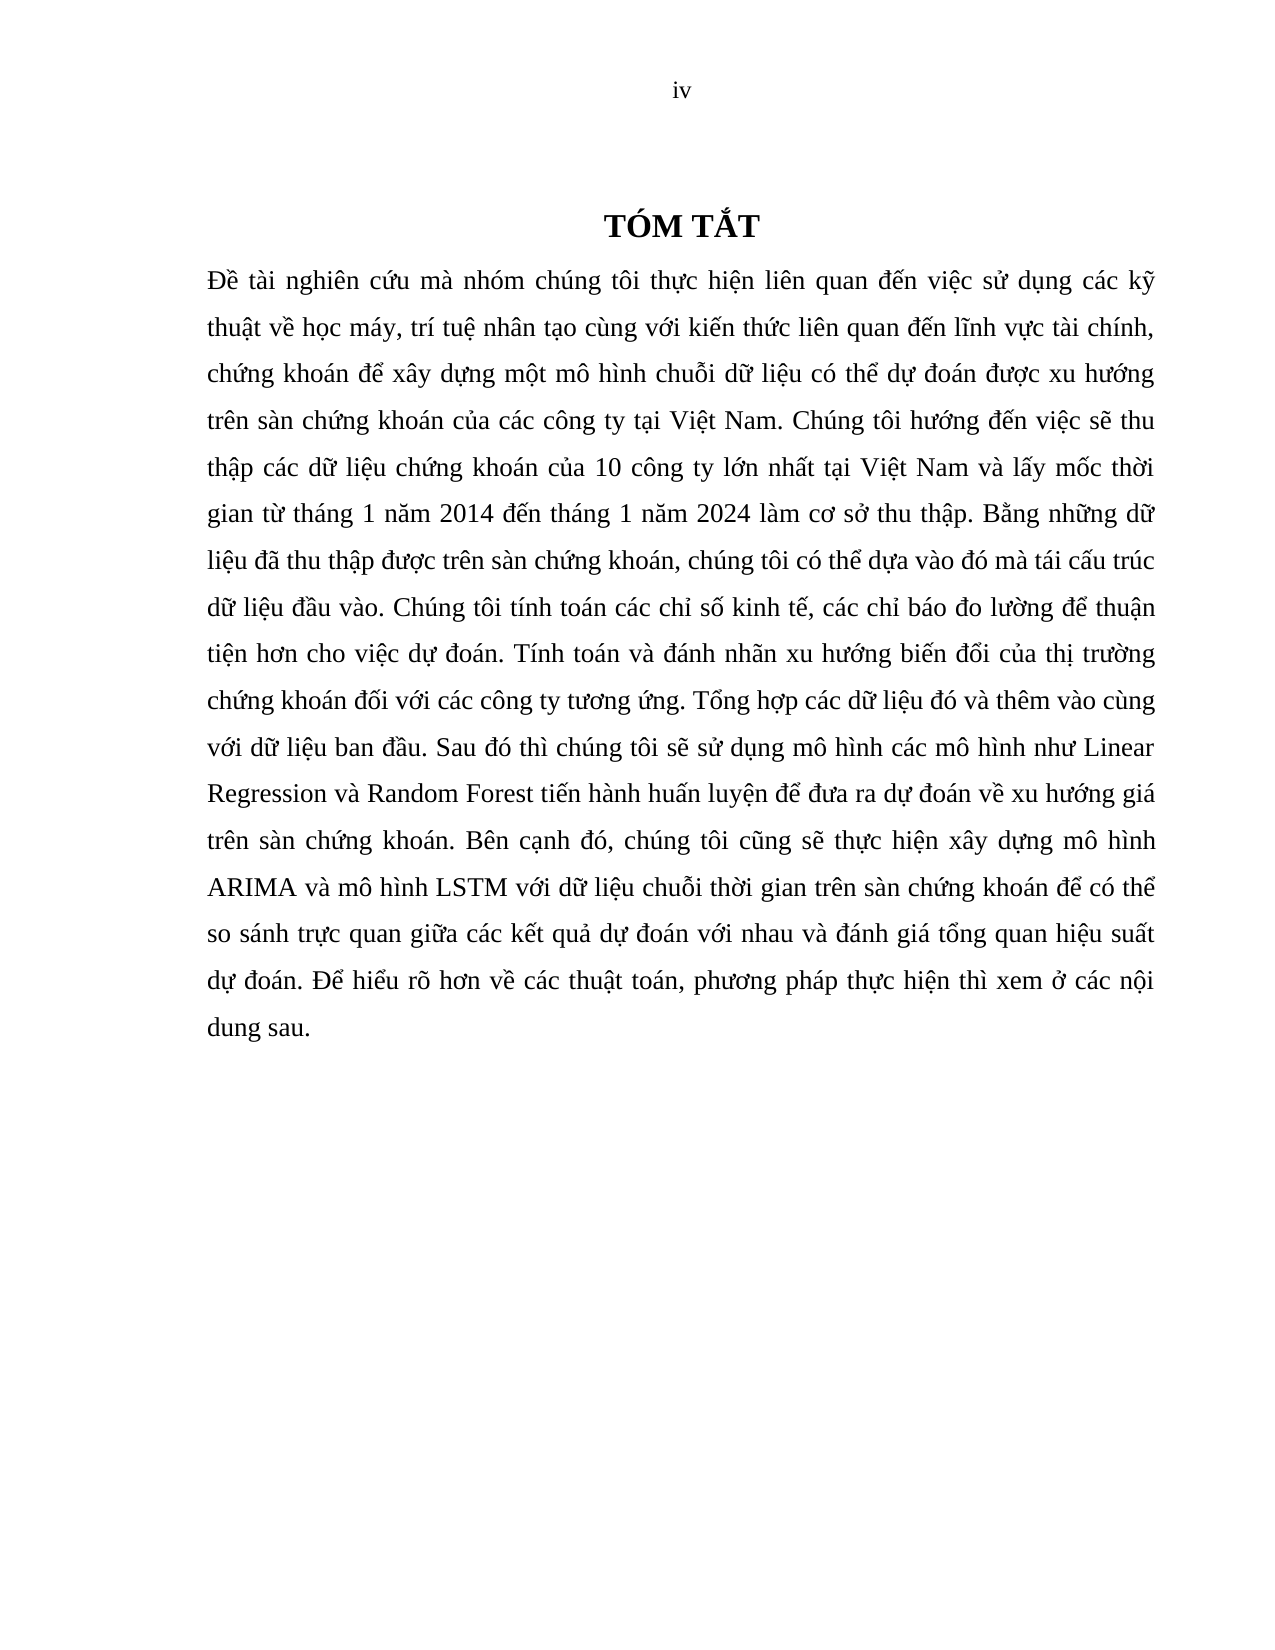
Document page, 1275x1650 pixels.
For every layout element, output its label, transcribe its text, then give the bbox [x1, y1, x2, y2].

text TÓM TẮT [207, 207, 1157, 245]
text Đề tài nghiên cứu mà nhóm chúng tôi thực hiện liên quan đến việc sử dụng các kỹ thuật về học máy, trí tuệ nhân tạo cùng với kiến thức liên quan đến lĩnh vực tài chính, chứng khoán để xây dựng một mô hình chuỗi dữ liệu có thể dự đoán được xu hướng trên sàn chứng khoán của các công ty tại Việt Nam. Chúng tôi hướng đến việc sẽ thu thập các dữ liệu chứng khoán của 10 công ty lớn nhất tại Việt Nam và lấy mốc thời gian từ tháng 1 năm 2014 đến tháng 1 năm 2024 làm cơ sở thu thập. Bằng những dữ liệu đã thu thập được trên sàn chứng khoán, chúng tôi có thể dựa vào đó mà tái cấu trúc dữ liệu đầu vào. Chúng tôi tính toán các chỉ số kinh tế, các chỉ báo đo lường để thuận tiện hơn cho việc dự đoán. Tính toán và đánh nhãn xu hướng biến đổi của thị trường chứng khoán đối với các công ty tương ứng. Tổng hợp các dữ liệu đó và thêm vào cùng với dữ liệu ban đầu. Sau đó thì chúng tôi sẽ sử dụng mô hình các mô hình như Linear Regression và Random Forest tiến hành huấn luyện để đưa ra dự đoán về xu hướng giá trên sàn chứng khoán. Bên cạnh đó, chúng tôi cũng sẽ thực hiện xây dựng mô hình ARIMA và mô hình LSTM với dữ liệu chuỗi thời gian trên sàn chứng khoán để có thể so sánh trực quan giữa các kết quả dự đoán với nhau và đánh giá tổng quan hiệu suất dự đoán. Để hiểu rõ hơn về các thuật toán, phương pháp thực hiện thì xem ở các nội dung sau. [207, 264, 1157, 1042]
